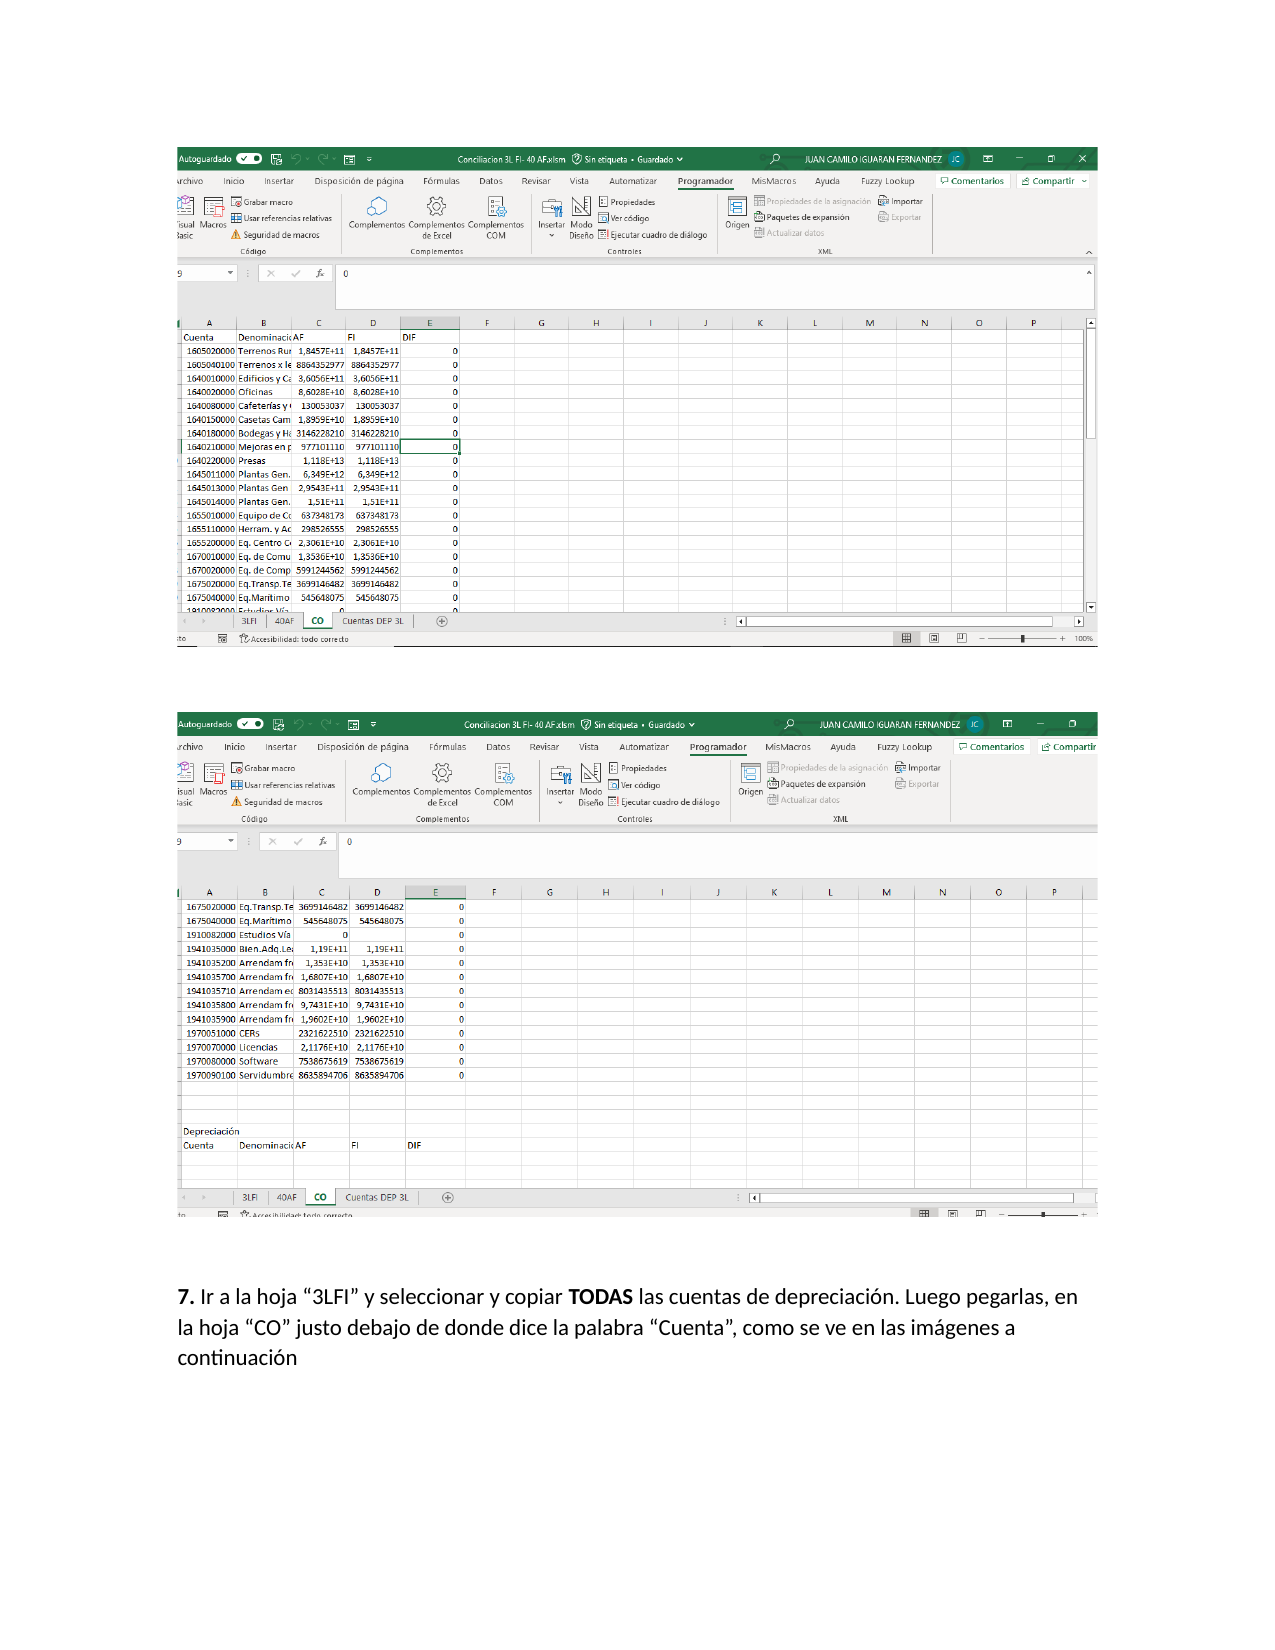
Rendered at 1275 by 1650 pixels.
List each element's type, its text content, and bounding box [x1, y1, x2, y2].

picture [177, 712, 1098, 1217]
text 7. Ir a la hoja “3LFI” y seleccionar y copiar TODAS las cuentas de depreciación. Luego pegarlas, en la hoja “CO” justo debajo de donde dice la palabra “Cuenta”, como se ve en las imágenes a continuación [177, 1282, 1098, 1371]
picture [177, 147, 1098, 647]
